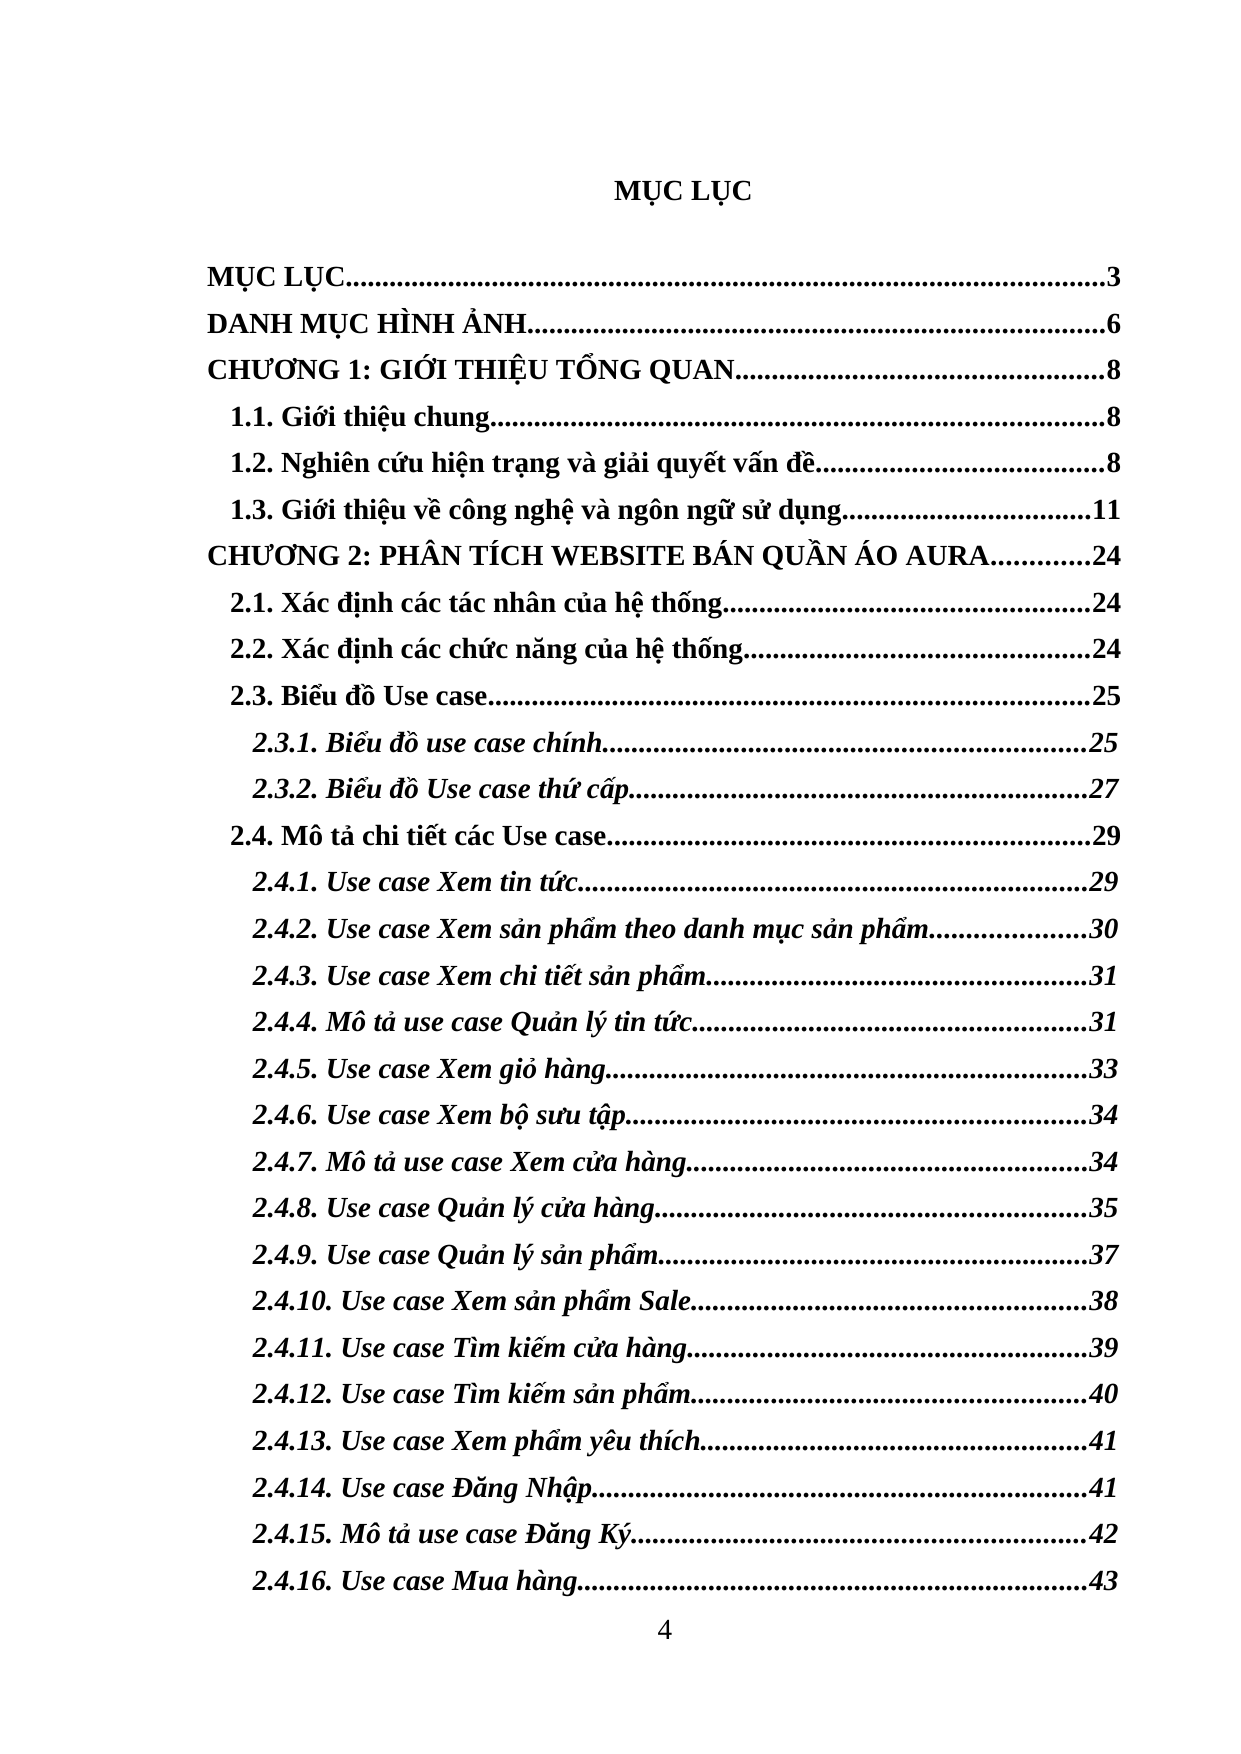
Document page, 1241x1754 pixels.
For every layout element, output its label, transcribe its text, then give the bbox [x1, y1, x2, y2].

subtitle MỤC LỤC [244, 173, 1122, 206]
